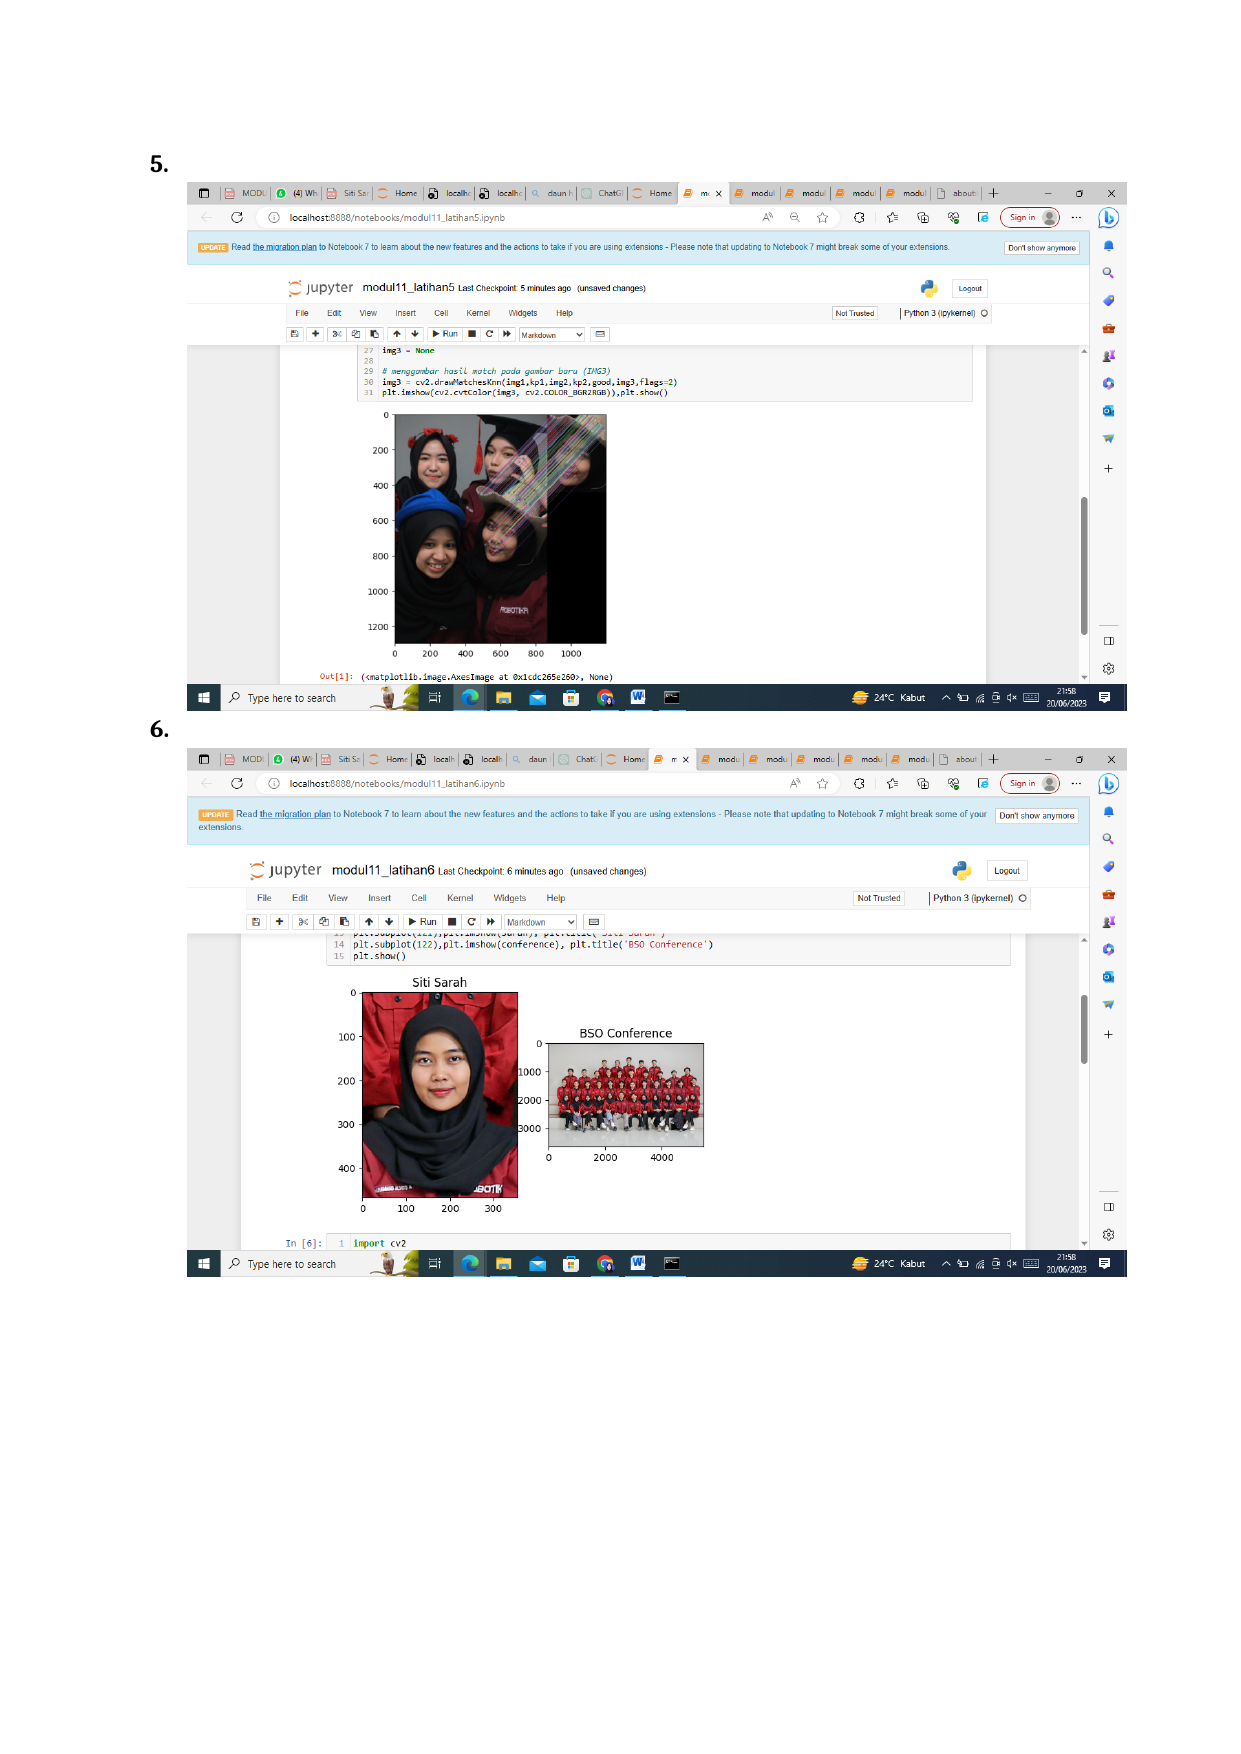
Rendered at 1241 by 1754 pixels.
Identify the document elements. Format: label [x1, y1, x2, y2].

picture [187, 182, 1127, 711]
picture [187, 748, 1127, 1277]
